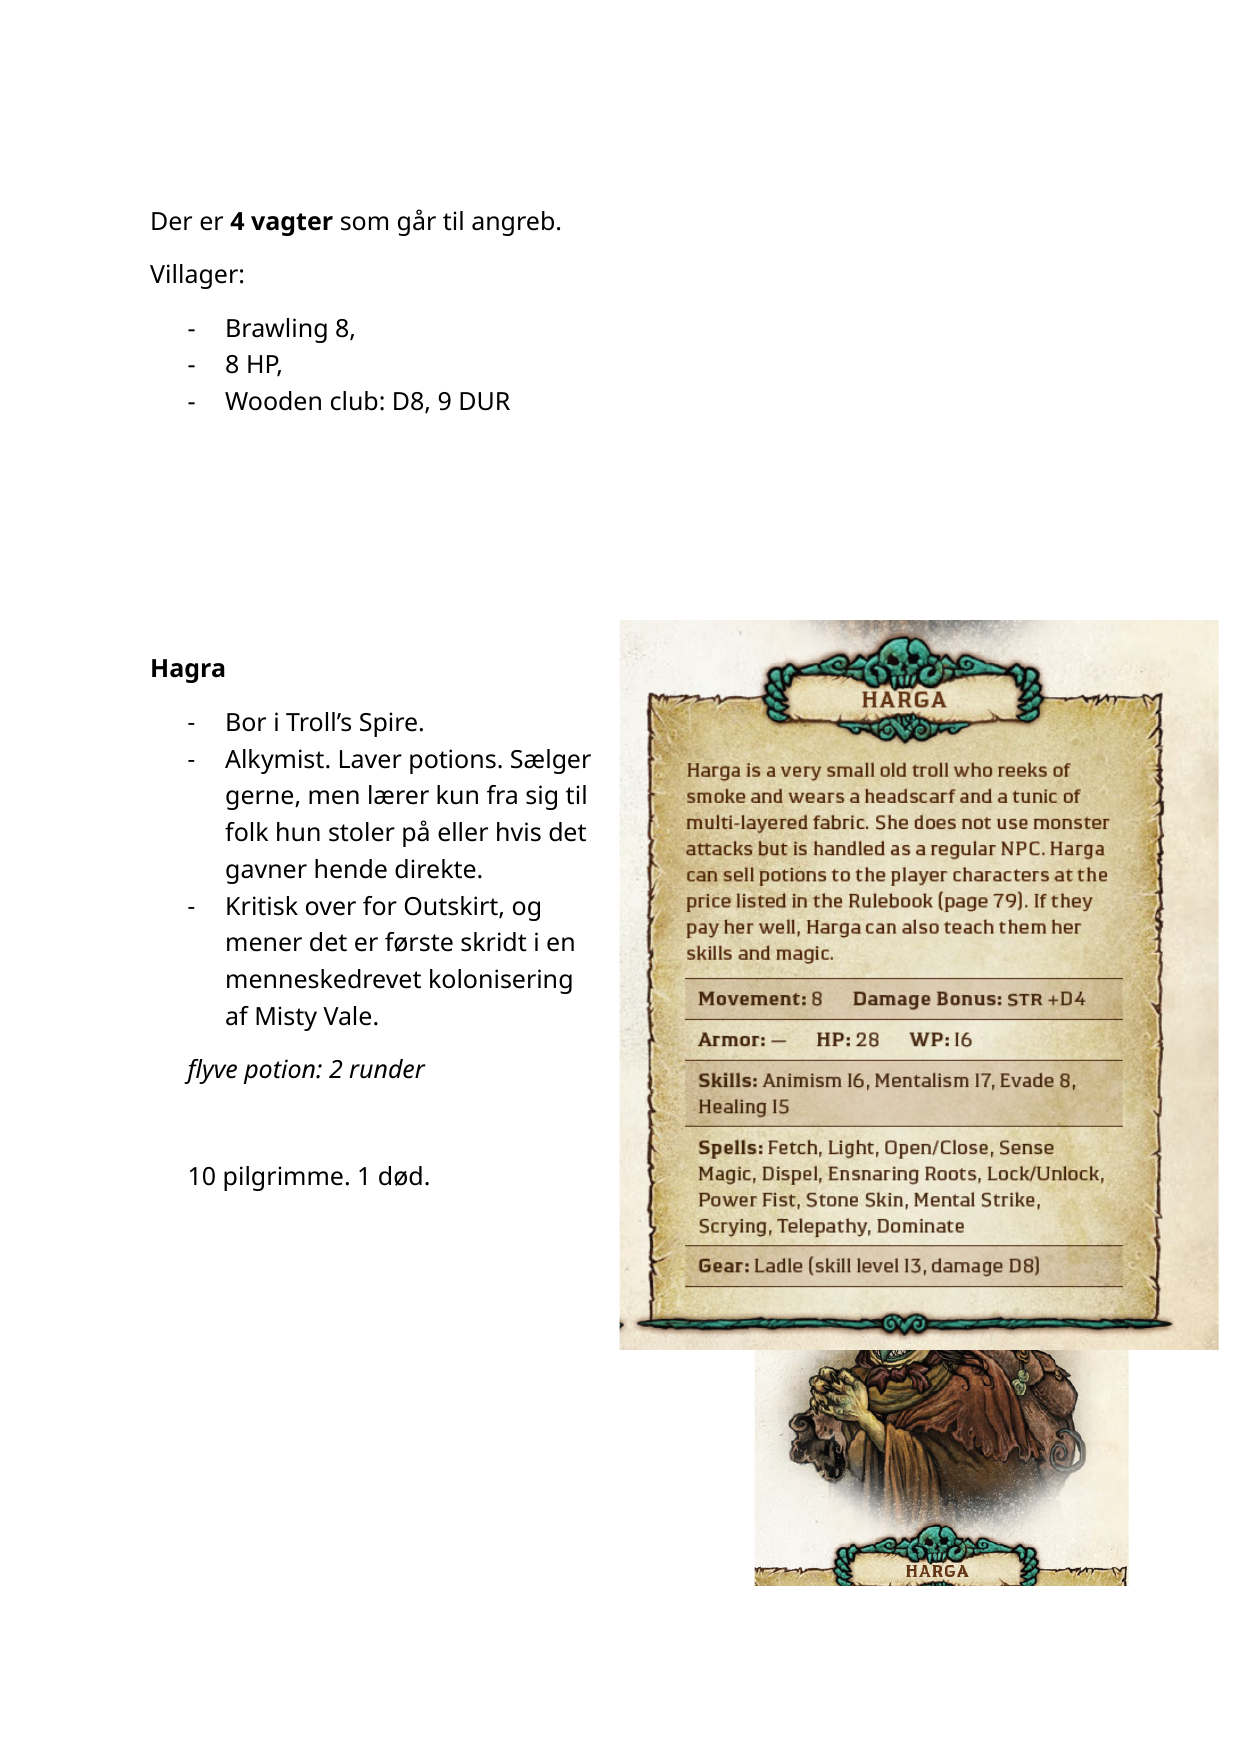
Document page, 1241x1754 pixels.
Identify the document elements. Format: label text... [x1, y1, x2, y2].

list Wooden club: D8, 9 DUR [187, 384, 1090, 418]
list 8 HP, [187, 347, 1090, 381]
list Kritisk over for Outskirt, og mener det er første skridt i en menneskedrevet kolonisering af Misty Vale. [187, 888, 618, 1033]
list Brawling 8, [187, 310, 1090, 344]
text Hagra [150, 651, 618, 685]
text flyve potion: 2 runder [187, 1052, 618, 1086]
picture [618, 620, 1218, 1585]
text Villager: [150, 257, 1090, 291]
list Bor i Troll’s Spire. [187, 704, 618, 738]
text Der er 4 vagter som går til angreb. [150, 203, 1090, 237]
text 10 pilgrimme. 1 død. [187, 1159, 618, 1193]
list Alkymist. Laver potions. Sælger gerne, men lærer kun fra sig til folk hun stoler på eller hvis det gavner hende direkte. [187, 741, 618, 886]
